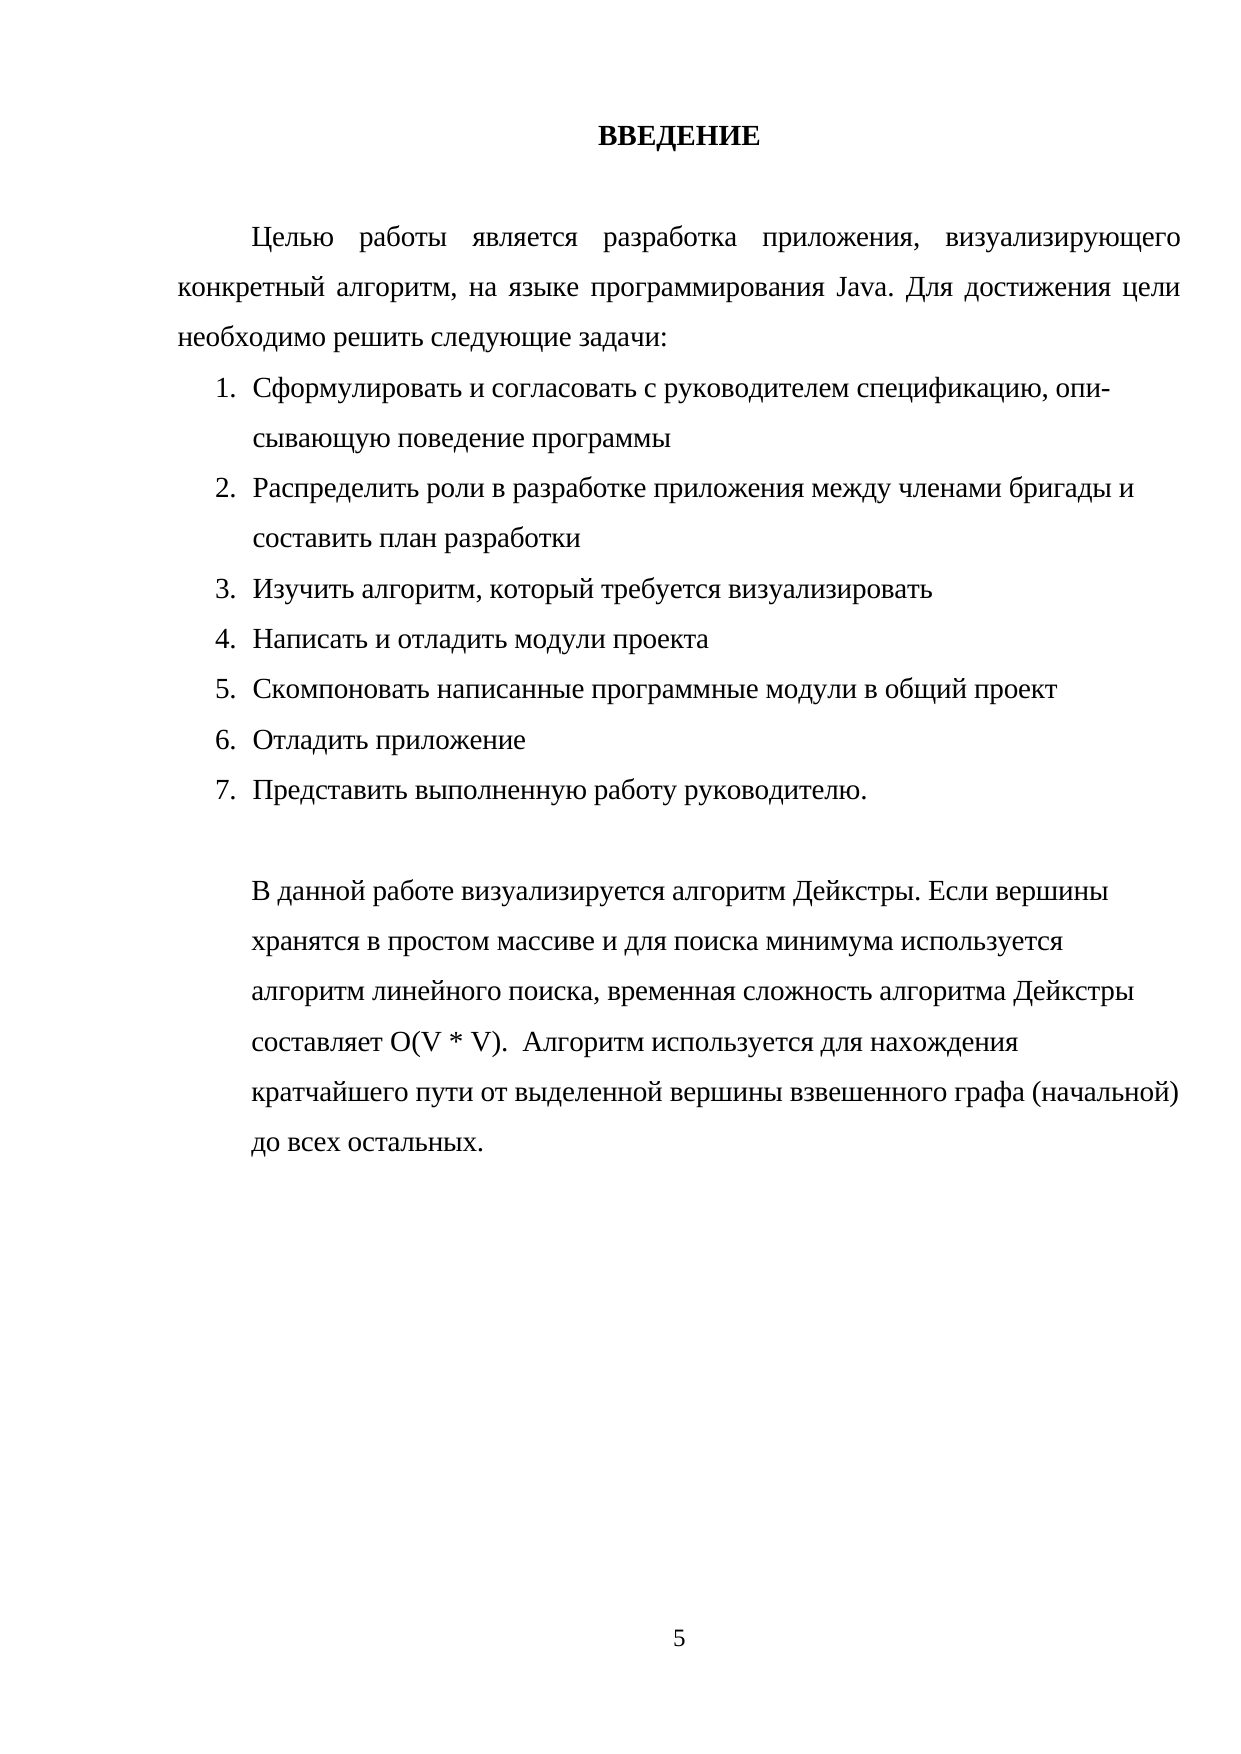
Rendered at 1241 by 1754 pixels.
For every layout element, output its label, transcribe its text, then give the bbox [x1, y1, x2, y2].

list Отладить приложение [215, 722, 1181, 755]
text В данной работе визуализируется алгоритм Дейкстры. Если вершины хранятся в простом массиве и для поиска минимума используется алгоритм линейного поиска, временная сложность алгоритма Дейкстры составляет O(V * V). Алгоритм используется для нахождения кратчайшего пути от выделенной вершины взвешенного графа (начальной) до всех остальных. [251, 873, 1181, 1158]
list Распределить роли в разработке приложения между членами бригады и составить план разработки [215, 470, 1181, 554]
list Изучить алгоритм, который требуется визуализировать [215, 571, 1181, 604]
text Целью работы является разработка приложения, визуализирующего конкретный алгоритм, на языке программирования Java. Для достижения цели необходимо решить следующие задачи: [177, 219, 1181, 353]
list Написать и отладить модули проекта [215, 621, 1181, 655]
list Сформулировать и согласовать с руководителем спецификацию, опи­сывающую поведение программы [215, 370, 1181, 453]
list Представить выполненную работу руководителю. [215, 772, 1181, 806]
list Скомпоновать написанные программные модули в общий проект [215, 672, 1181, 705]
text введение [177, 118, 1181, 152]
